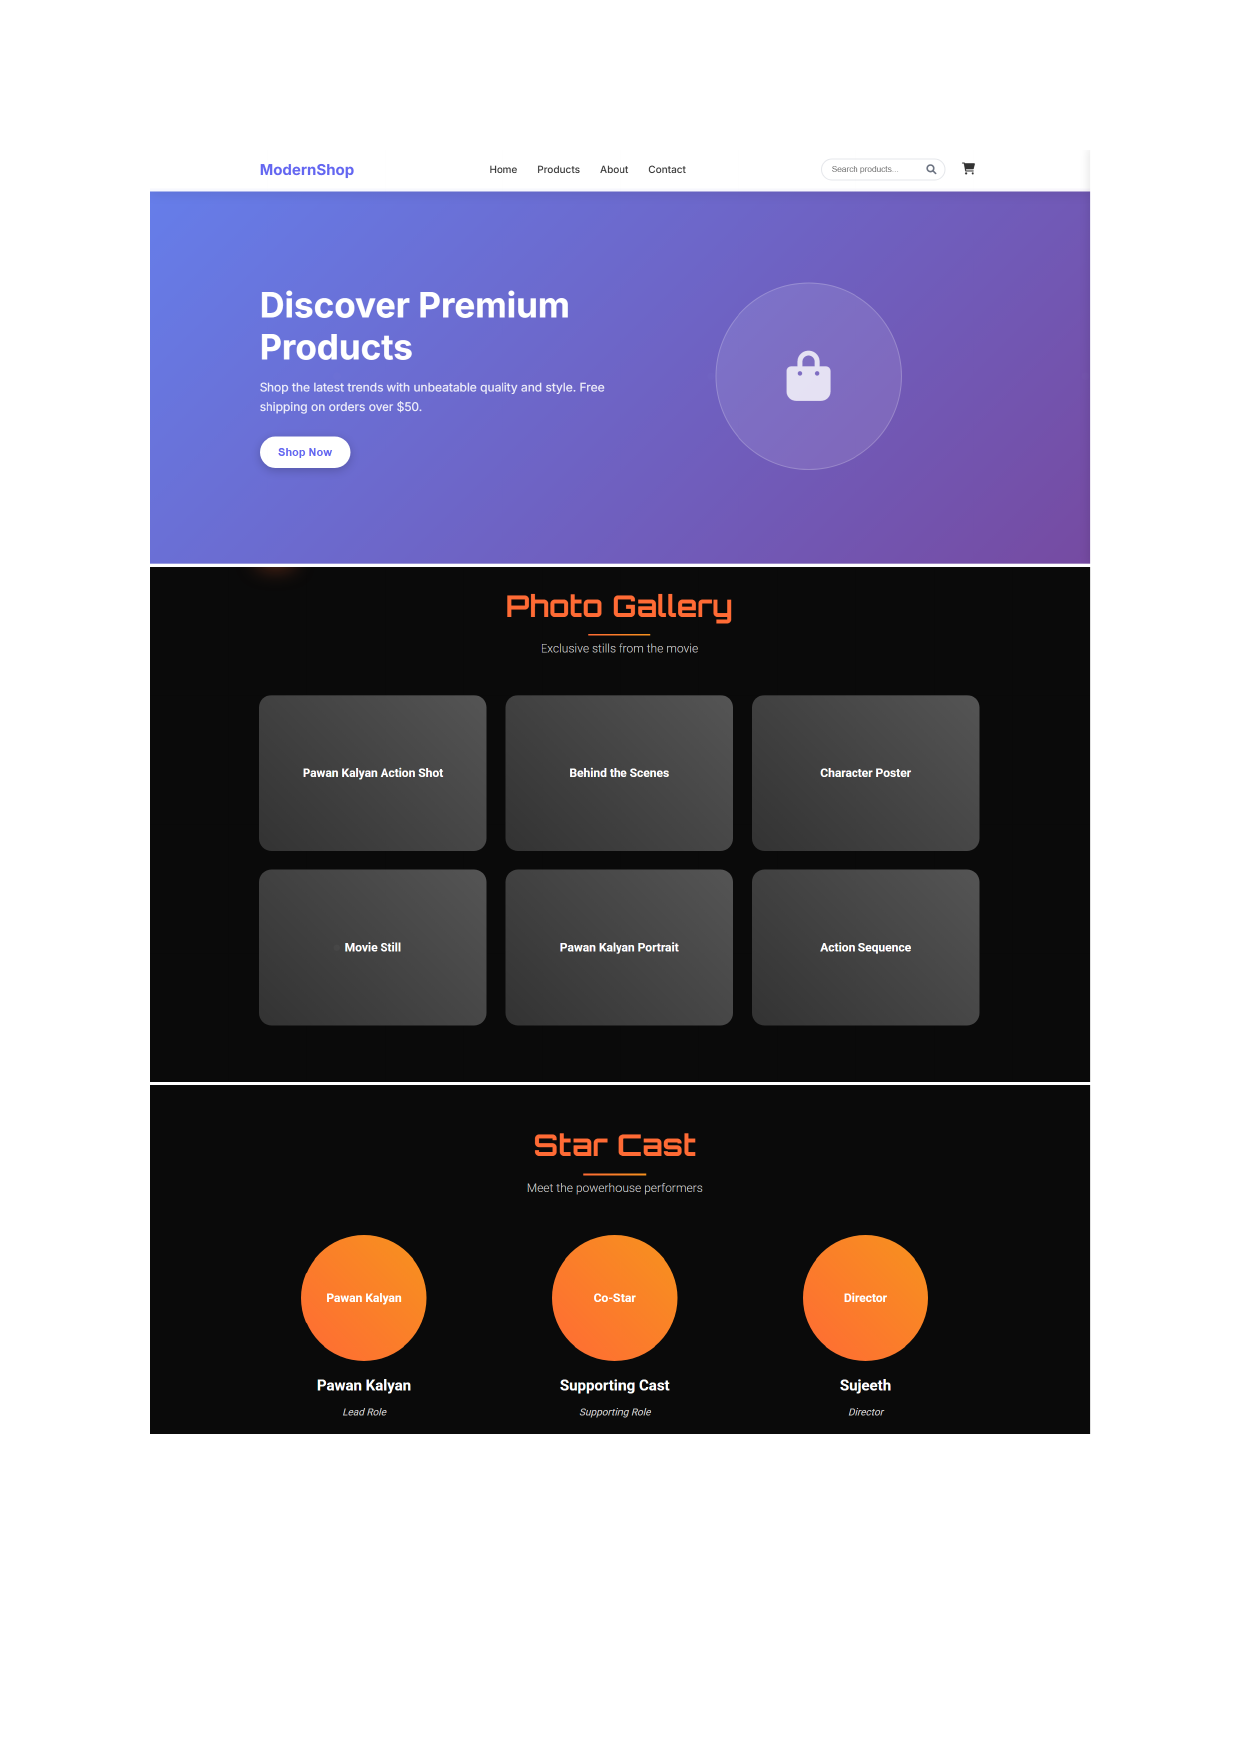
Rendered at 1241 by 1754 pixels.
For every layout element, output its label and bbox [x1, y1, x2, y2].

picture [150, 150, 1091, 564]
picture [150, 1085, 1091, 1434]
picture [150, 567, 1091, 1082]
